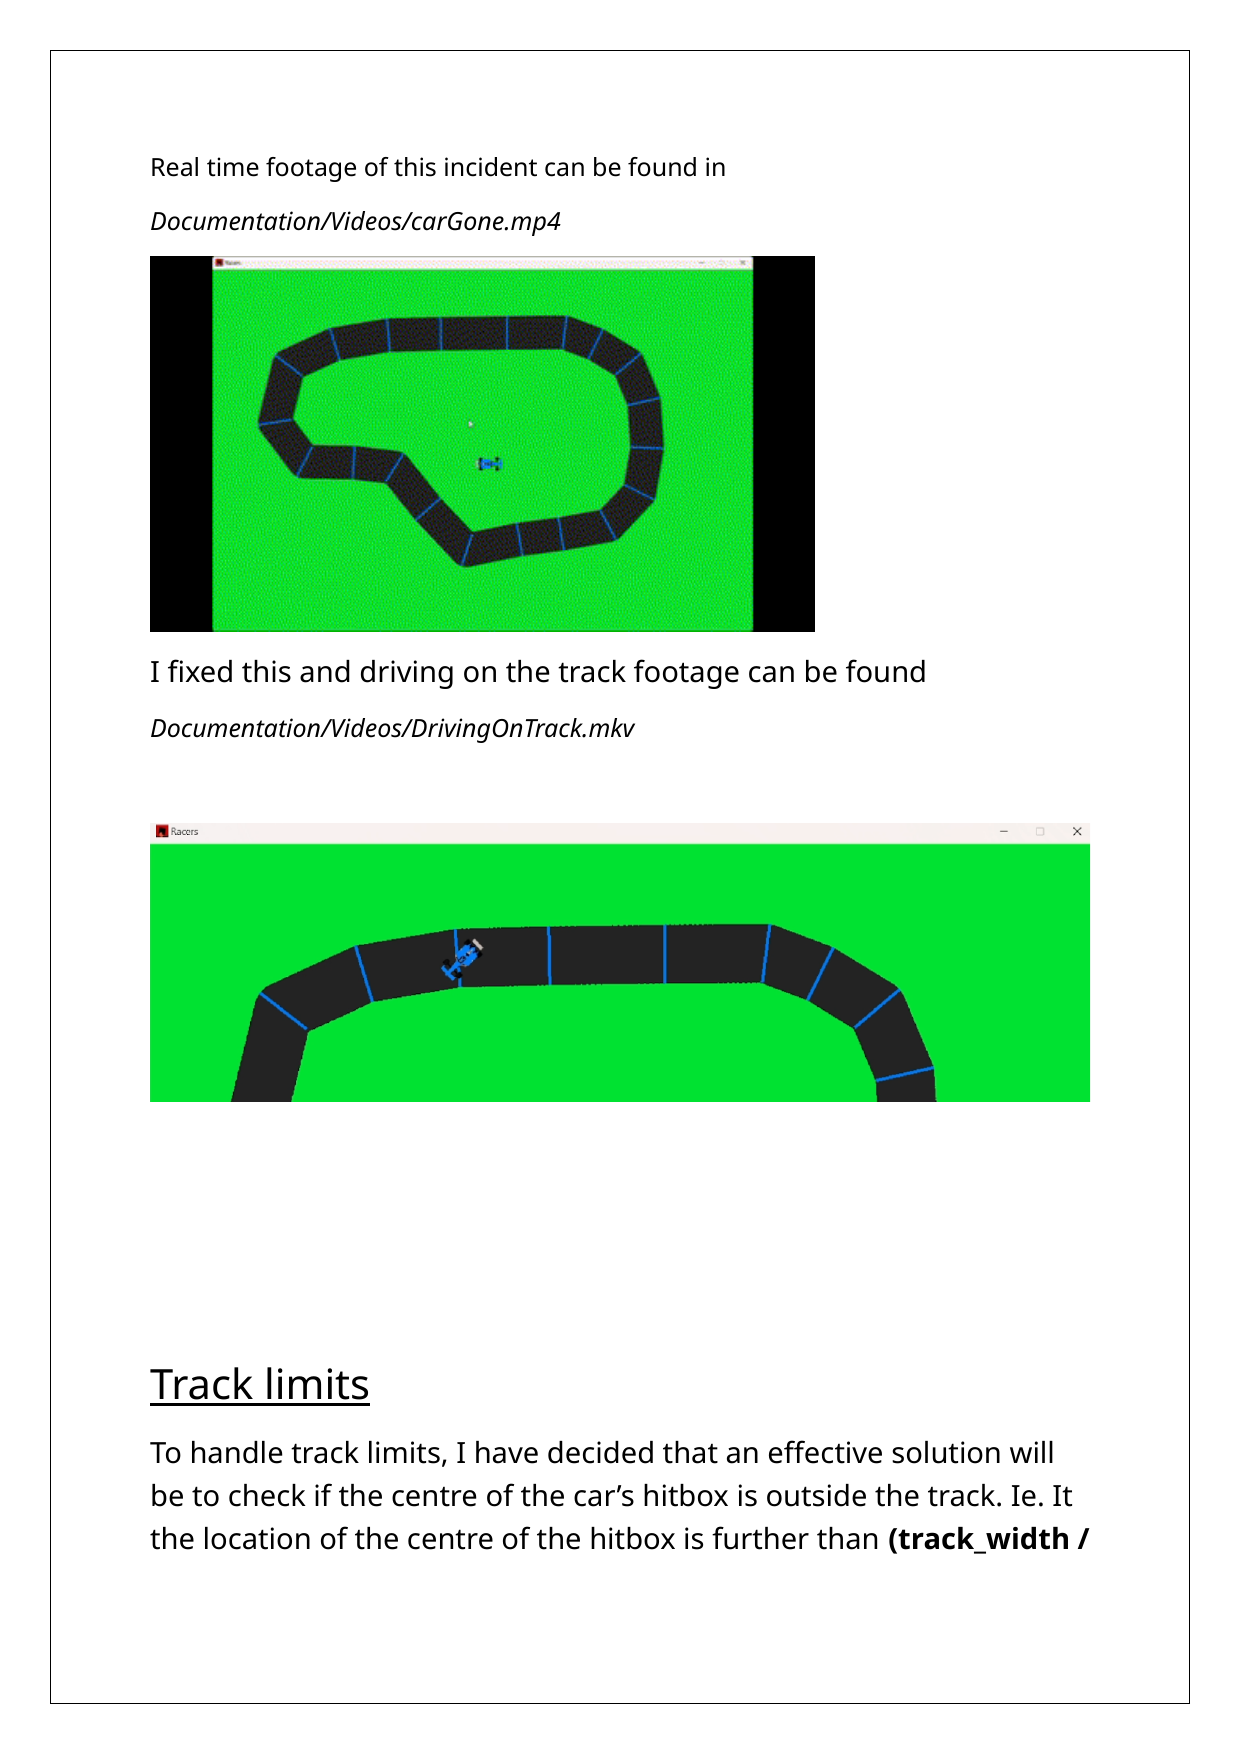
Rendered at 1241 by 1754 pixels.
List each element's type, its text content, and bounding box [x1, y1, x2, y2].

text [150, 1433, 1090, 1558]
text Documentation/Videos/DrivingOnTrack.mkv [150, 711, 1090, 744]
picture [150, 256, 815, 632]
text Documentation/Videos/carGone.mp4 [150, 203, 1090, 237]
text Real time footage of this incident can be found in [150, 150, 1090, 184]
picture [150, 823, 1091, 1102]
text Track limits [150, 1355, 1090, 1411]
text I fixed this and driving on the track footage can be found [150, 651, 1090, 691]
